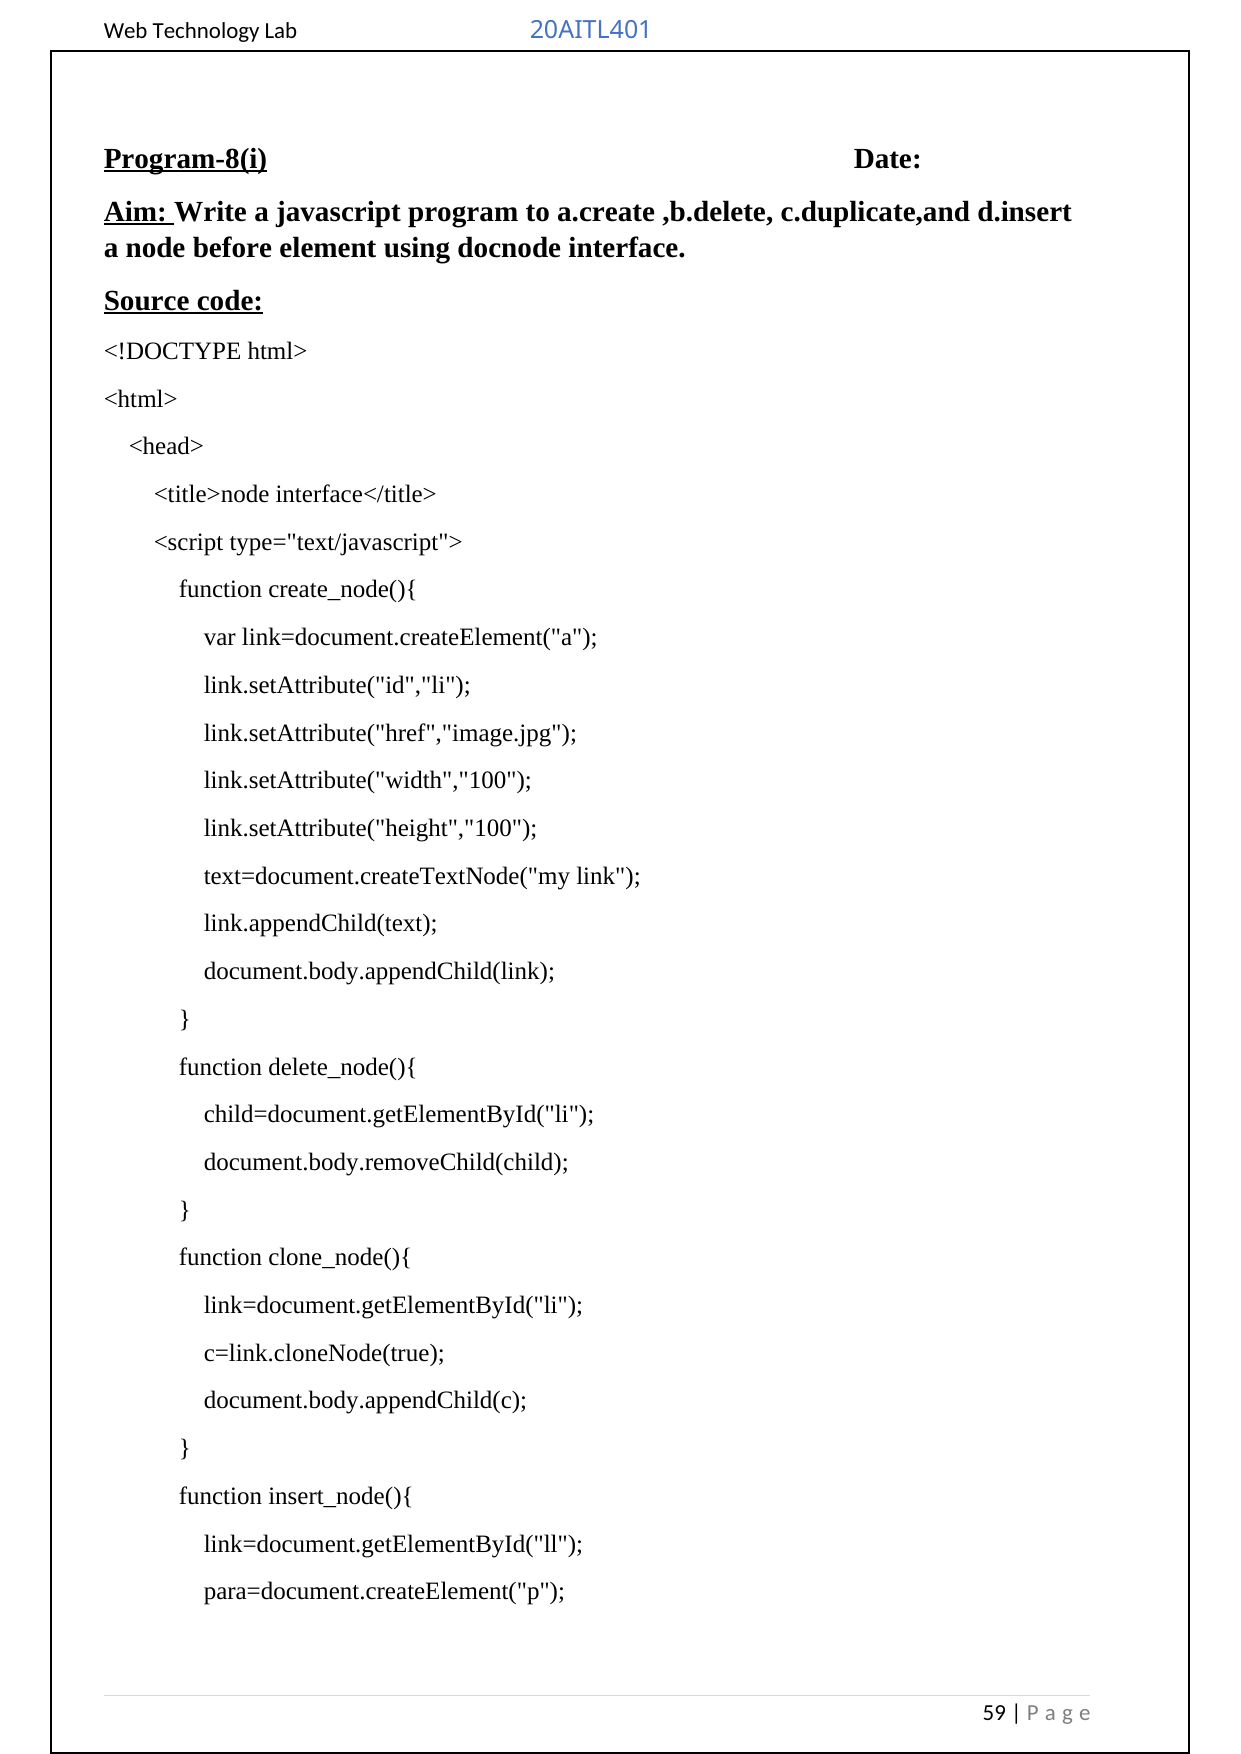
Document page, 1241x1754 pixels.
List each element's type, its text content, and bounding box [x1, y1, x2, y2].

text document.body.appendChild(link); [103, 956, 1090, 985]
text link.appendChild(text); [103, 908, 1090, 937]
text <html> [103, 384, 1090, 412]
text function clone_node(){ [103, 1242, 1090, 1271]
text } [103, 1004, 1090, 1033]
text link.setAttribute("height","100"); [103, 813, 1090, 842]
text <head> [103, 431, 1090, 460]
text document.body.removeChild(child); [103, 1147, 1090, 1176]
text text=document.createTextNode("my link"); [103, 861, 1090, 889]
text link.setAttribute("id","li"); [103, 670, 1090, 699]
text link.setAttribute("href","image.jpg"); [103, 718, 1090, 746]
text } [103, 1433, 1090, 1462]
text link=document.getElementById("ll"); [103, 1529, 1090, 1557]
text Program-8(i) Date: [74, 141, 1090, 175]
text c=link.cloneNode(true); [103, 1338, 1090, 1367]
text document.body.appendChild(c); [103, 1386, 1090, 1414]
text <script type="text/javascript"> [103, 527, 1090, 556]
text link=document.getElementById("li"); [103, 1290, 1090, 1319]
text function create_node(){ [103, 574, 1090, 603]
text <title>node interface</title> [103, 479, 1090, 508]
text Aim: Write a javascript program to a.create ,b.delete, c.duplicate,and d.insert a node before element using docnode interface. [103, 194, 1090, 264]
text Source code: [103, 283, 1090, 317]
text child=document.getElementById("li"); [103, 1099, 1090, 1128]
text link.setAttribute("width","100"); [103, 765, 1090, 794]
text para=document.createElement("p"); [103, 1576, 1090, 1605]
text var link=document.createElement("a"); [103, 622, 1090, 651]
text <!DOCTYPE html> [103, 336, 1090, 365]
text } [103, 1195, 1090, 1223]
text function delete_node(){ [103, 1052, 1090, 1080]
text function insert_node(){ [103, 1481, 1090, 1510]
